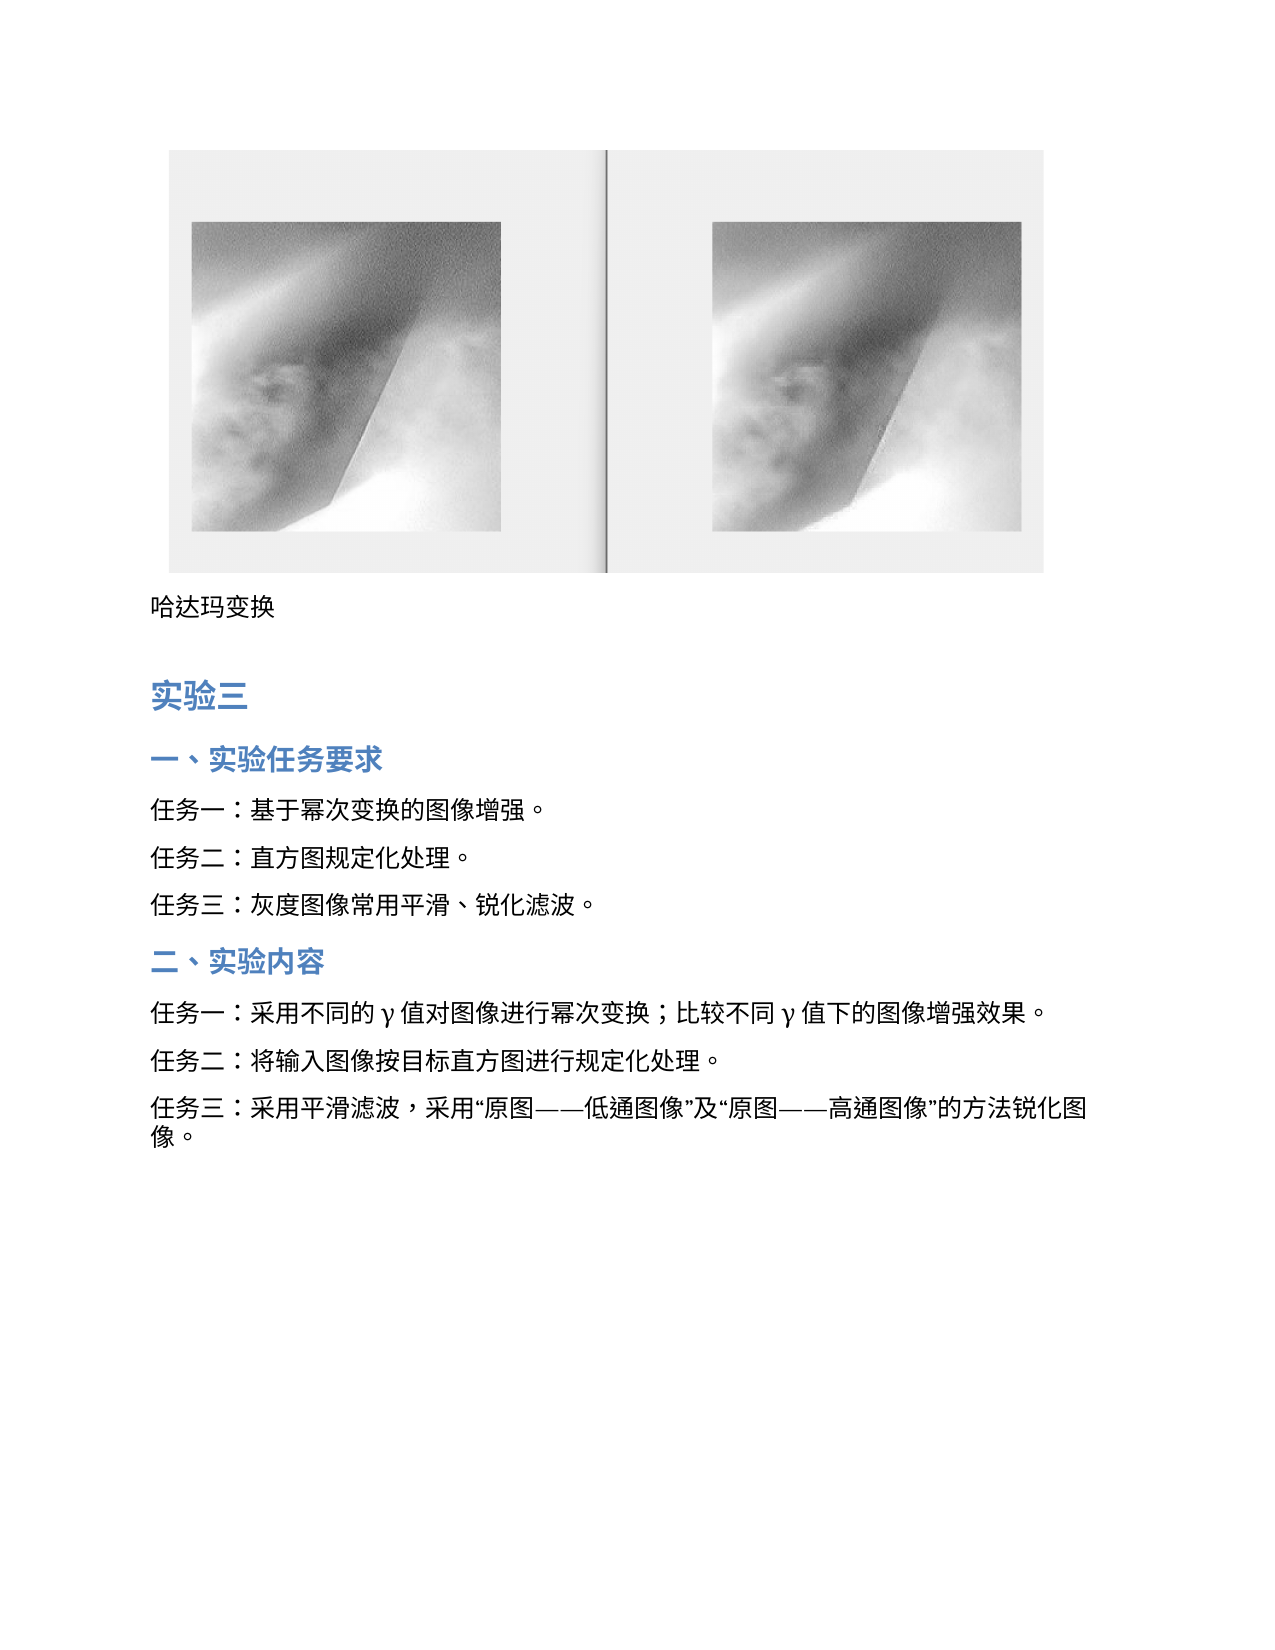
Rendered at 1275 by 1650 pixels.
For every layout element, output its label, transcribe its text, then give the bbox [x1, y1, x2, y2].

text 任务三：灰度图像常用平滑、锐化滤波。 [150, 892, 1125, 921]
subtitle 实验三 [150, 672, 1125, 718]
text 哈达玛变换 [150, 594, 1125, 622]
text 任务二：直方图规定化处理。 [150, 845, 1125, 873]
text 任务一：基于幂次变换的图像增强。 [150, 797, 1125, 826]
picture [168, 150, 1044, 573]
text 任务三：采用平滑滤波，采用“原图——低通图像”及“原图——高通图像”的方法锐化图像。 [150, 1095, 1125, 1153]
subtitle 一、实验任务要求 [150, 739, 1125, 778]
text 任务二：将输入图像按目标直方图进行规定化处理。 [150, 1048, 1125, 1076]
text 任务一：采用不同的 γ 值对图像进行幂次变换；比较不同 γ 值下的图像增强效果。 [150, 1000, 1125, 1029]
subtitle 二、实验内容 [150, 942, 1125, 981]
